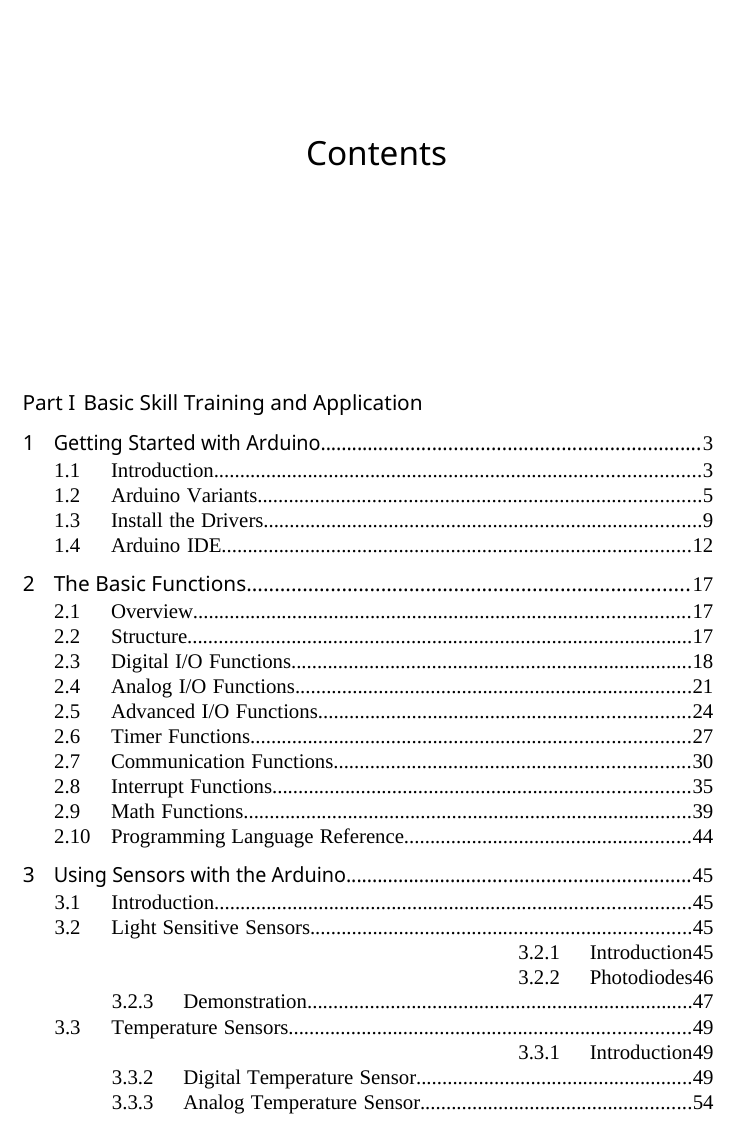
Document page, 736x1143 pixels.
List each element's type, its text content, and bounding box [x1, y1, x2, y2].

subtitle Contents [276, 130, 477, 175]
text Part I Basic Skill Training and Application [22, 388, 735, 416]
